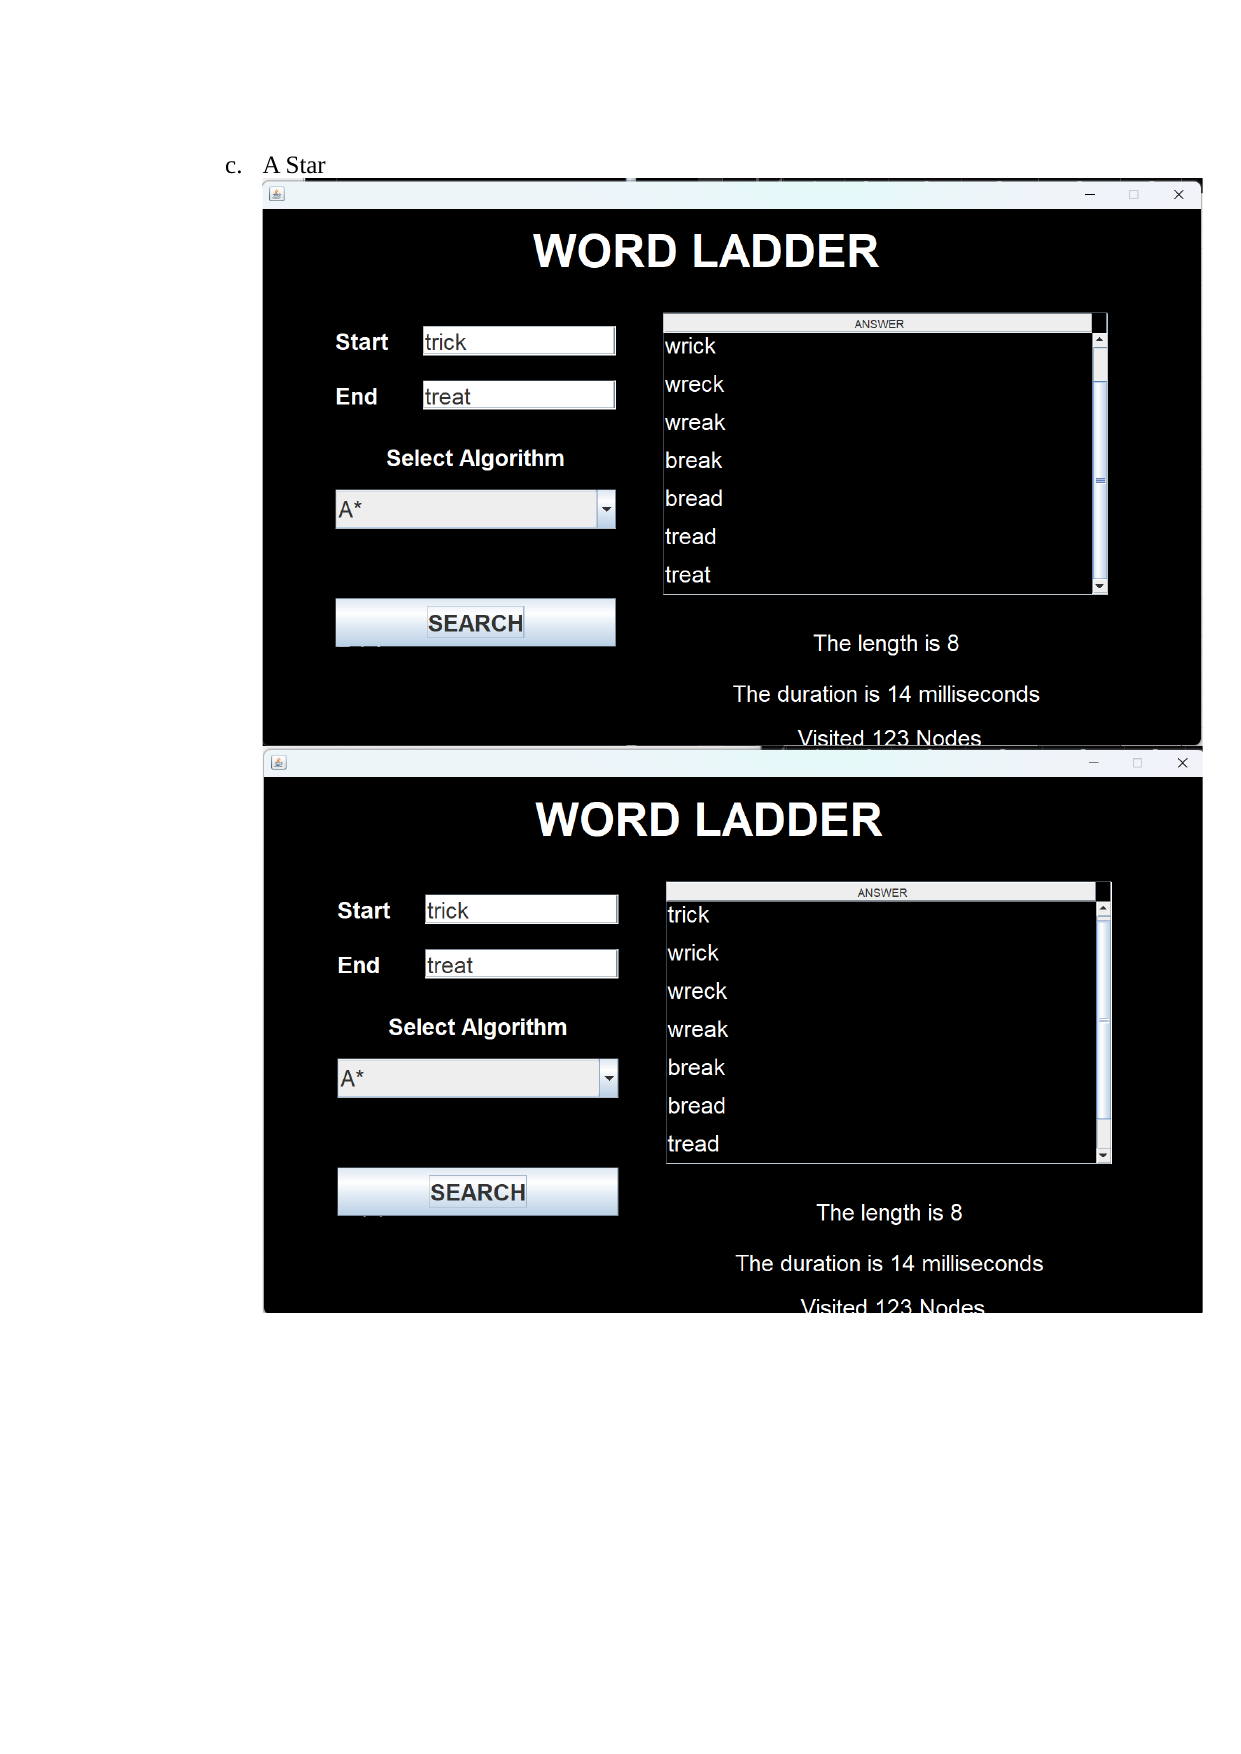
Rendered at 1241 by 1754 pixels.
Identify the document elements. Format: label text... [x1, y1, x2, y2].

picture [262, 178, 1203, 1313]
list A Star [225, 150, 1090, 179]
